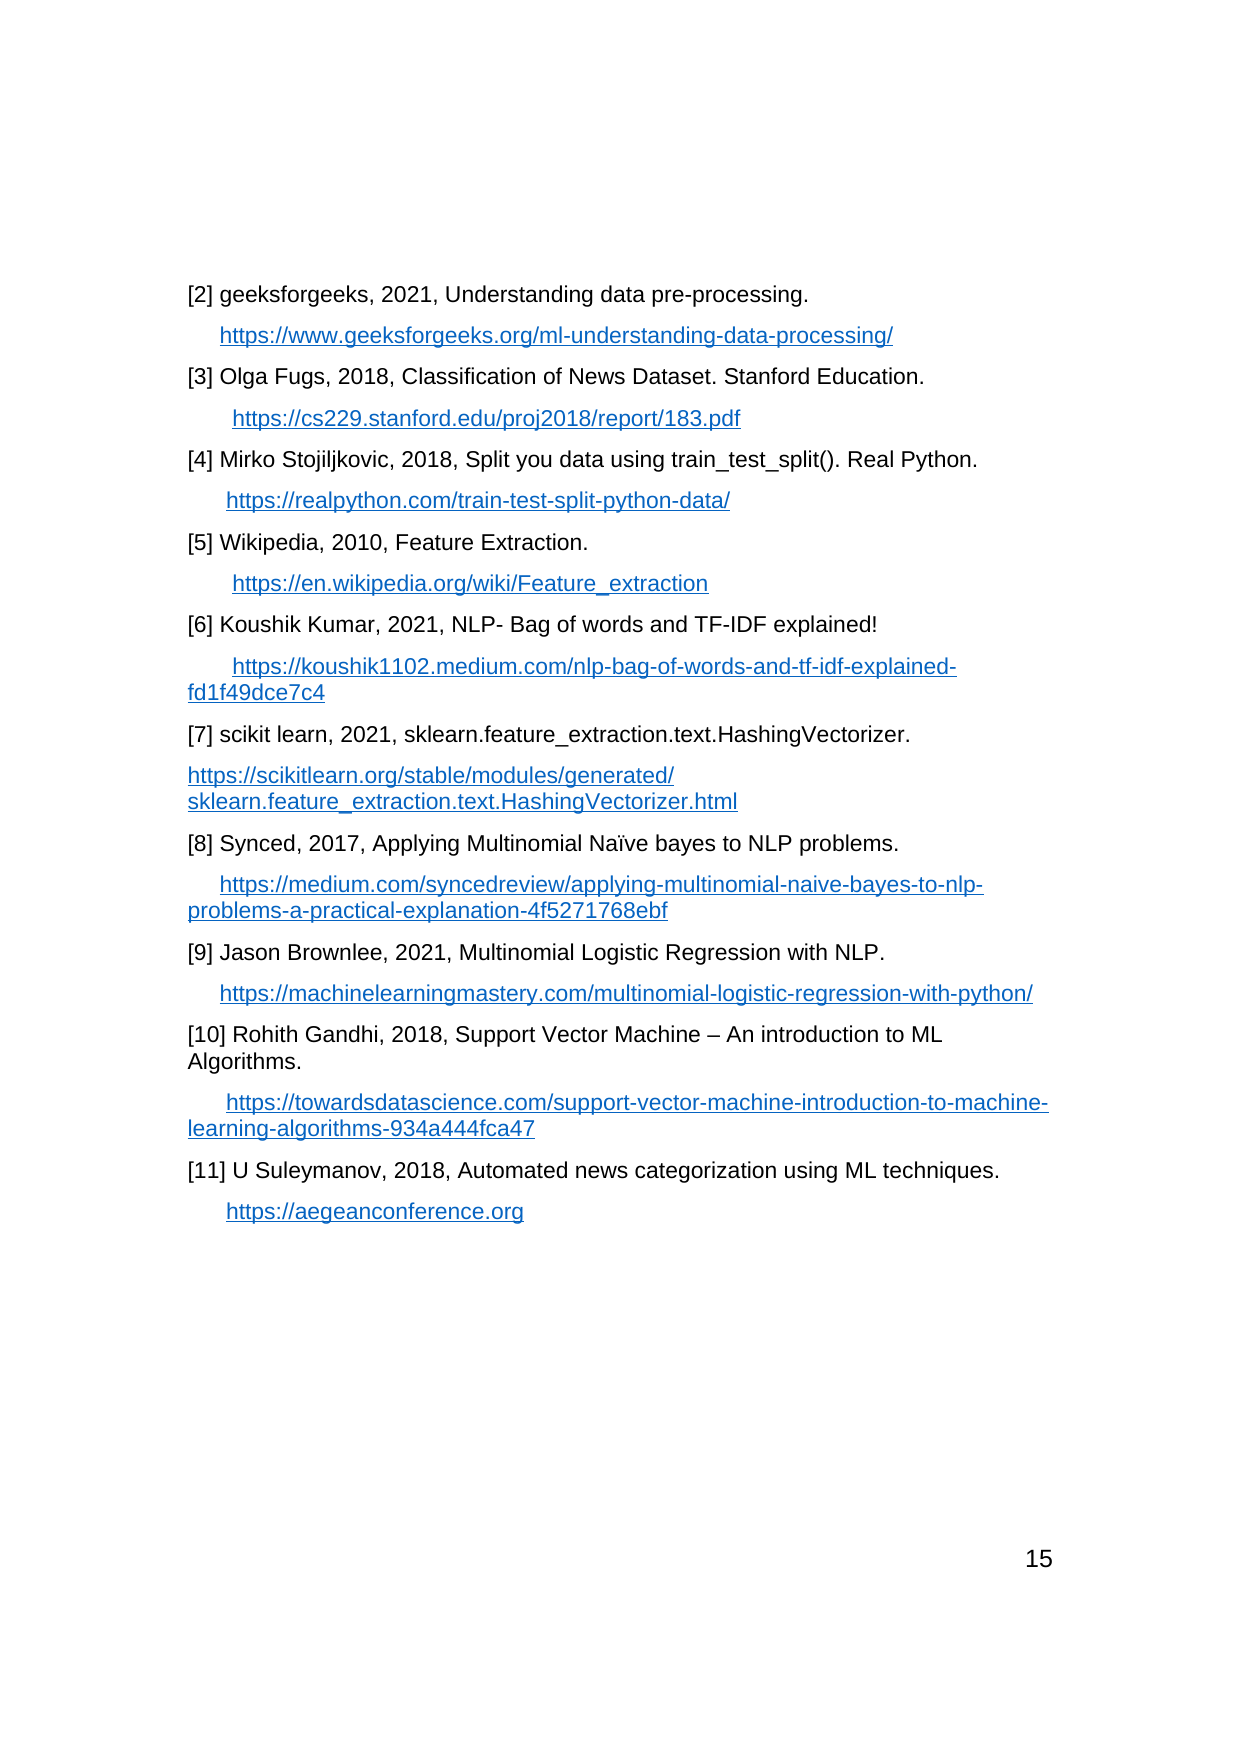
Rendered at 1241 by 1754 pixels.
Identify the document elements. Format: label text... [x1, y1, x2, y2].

text https://machinelearningmastery.com/multinomial-logistic-regression-with-python/ [187, 980, 1053, 1006]
text [7] scikit learn, 2021, sklearn.feature_extraction.text.HashingVectorizer. [187, 721, 1053, 747]
text https://aegeanconference.org [187, 1198, 1053, 1224]
text [5] Wikipedia, 2010, Feature Extraction. [187, 529, 1053, 555]
text [11] U Suleymanov, 2018, Automated news categorization using ML techniques. [187, 1157, 1053, 1183]
text [4] Mirko Stojiljkovic, 2018, Split you data using train_test_split(). Real Python. [187, 446, 1053, 472]
text [10] Rohith Gandhi, 2018, Support Vector Machine – An introduction to ML Algorithms. [187, 1021, 1053, 1074]
text https://medium.com/syncedreview/applying-multinomial-naive-bayes-to-nlp-problems-a-practical-explanation-4f5271768ebf [187, 871, 1053, 924]
text https://en.wikipedia.org/wiki/Feature_extraction [187, 570, 1053, 596]
text https://koushik1102.medium.com/nlp-bag-of-words-and-tf-idf-explained-fd1f49dce7c4 [187, 653, 1053, 706]
text https://towardsdatascience.com/support-vector-machine-introduction-to-machine-learning-algorithms-934a444fca47 [187, 1089, 1053, 1142]
text [9] Jason Brownlee, 2021, Multinomial Logistic Regression with NLP. [187, 939, 1053, 965]
text https://cs229.stanford.edu/proj2018/report/183.pdf [187, 405, 1053, 431]
text https://realpython.com/train-test-split-python-data/ [187, 487, 1053, 514]
text [3] Olga Fugs, 2018, Classification of News Dataset. Stanford Education. [187, 363, 1053, 390]
text [6] Koushik Kumar, 2021, NLP- Bag of words and TF-IDF explained! [187, 611, 1053, 638]
text [8] Synced, 2017, Applying Multinomial Naïve bayes to NLP problems. [187, 829, 1053, 856]
text [2] geeksforgeeks, 2021, Understanding data pre-processing. [187, 281, 1053, 307]
text https://scikitlearn.org/stable/modules/generated/sklearn.feature_extraction.text.HashingVectorizer.html [187, 762, 1053, 814]
text https://www.geeksforgeeks.org/ml-understanding-data-processing/ [187, 322, 1053, 348]
